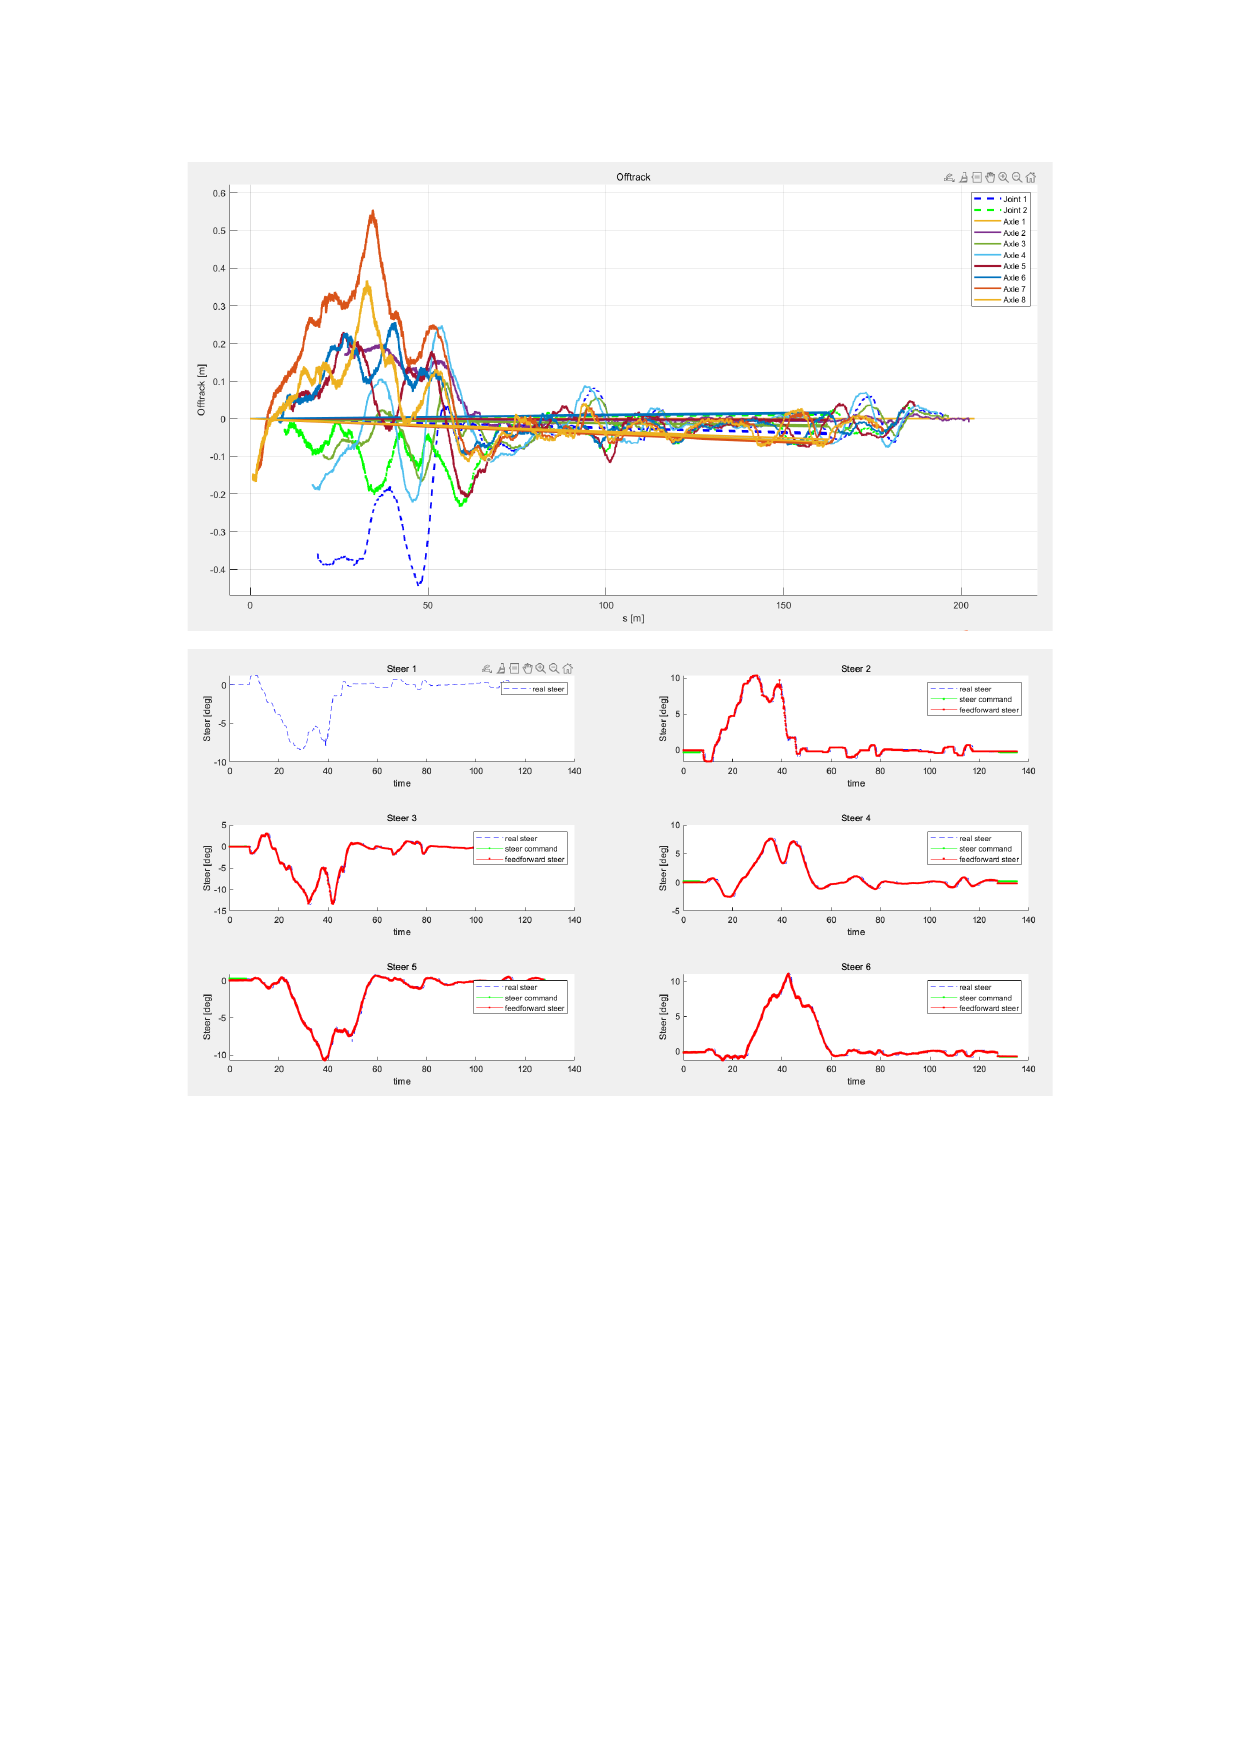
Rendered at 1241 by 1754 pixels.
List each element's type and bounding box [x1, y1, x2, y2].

picture [187, 162, 1053, 631]
picture [187, 649, 1053, 1096]
